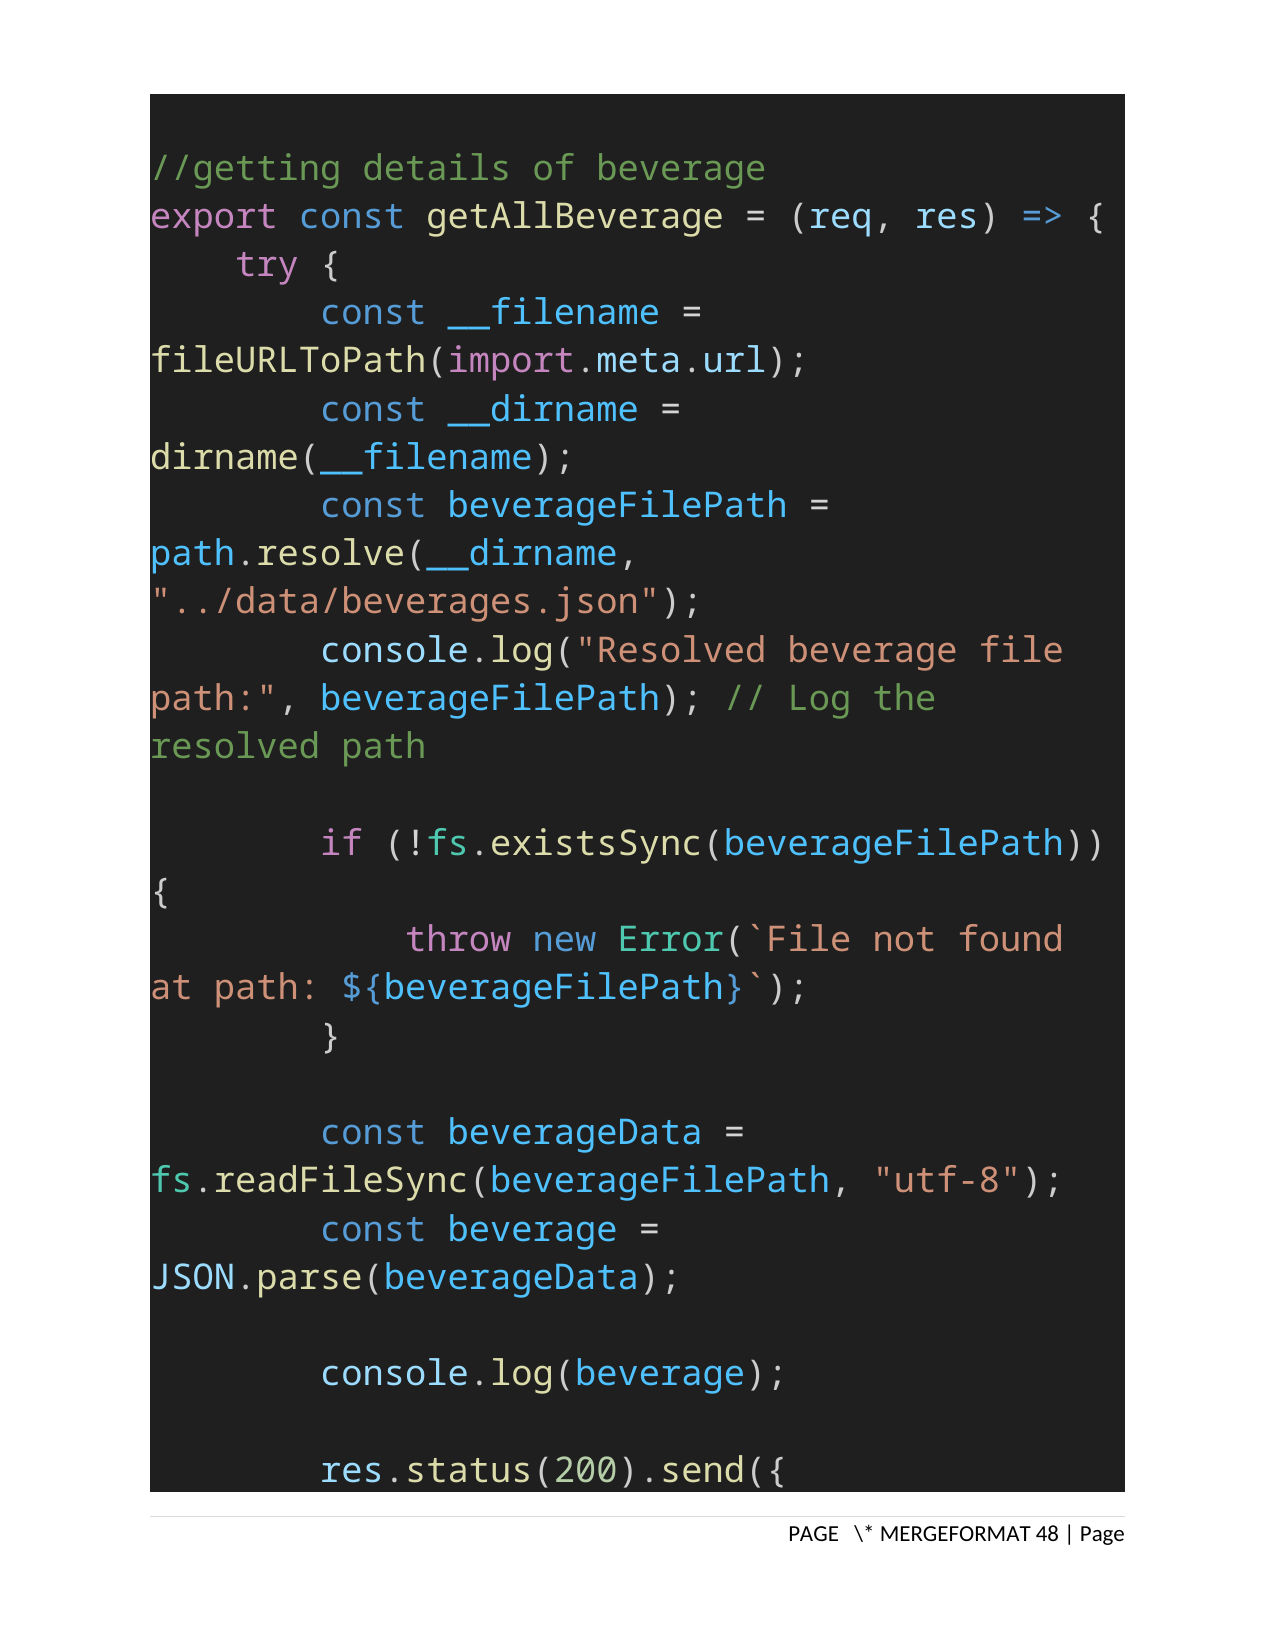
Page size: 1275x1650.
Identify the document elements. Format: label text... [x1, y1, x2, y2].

text const beverageData = fs.readFileSync(beverageFilePath, "utf-8"); [150, 1107, 1125, 1203]
text const beverageFilePath = path.resolve(__dirname, "../data/beverages.json"); [150, 479, 1125, 624]
text if (!fs.existsSync(beverageFilePath)) { [150, 817, 1125, 914]
text res.status(200).send({ [150, 1444, 1125, 1492]
text //getting details of beverage [150, 142, 1125, 190]
text const __dirname = dirname(__filename); [150, 383, 1125, 479]
text console.log("Resolved beverage file path:", beverageFilePath); // Log the resolved path [150, 624, 1125, 769]
text throw new Error(`File not found at path: ${beverageFilePath}`); [150, 914, 1125, 1010]
text try { [150, 238, 1125, 287]
text } [150, 1010, 1125, 1058]
text export const getAllBeverage = (req, res) => { [150, 190, 1125, 238]
text const __filename = fileURLToPath(import.meta.url); [150, 287, 1125, 383]
text console.log(beverage); [150, 1348, 1125, 1396]
text const beverage = JSON.parse(beverageData); [150, 1203, 1125, 1299]
